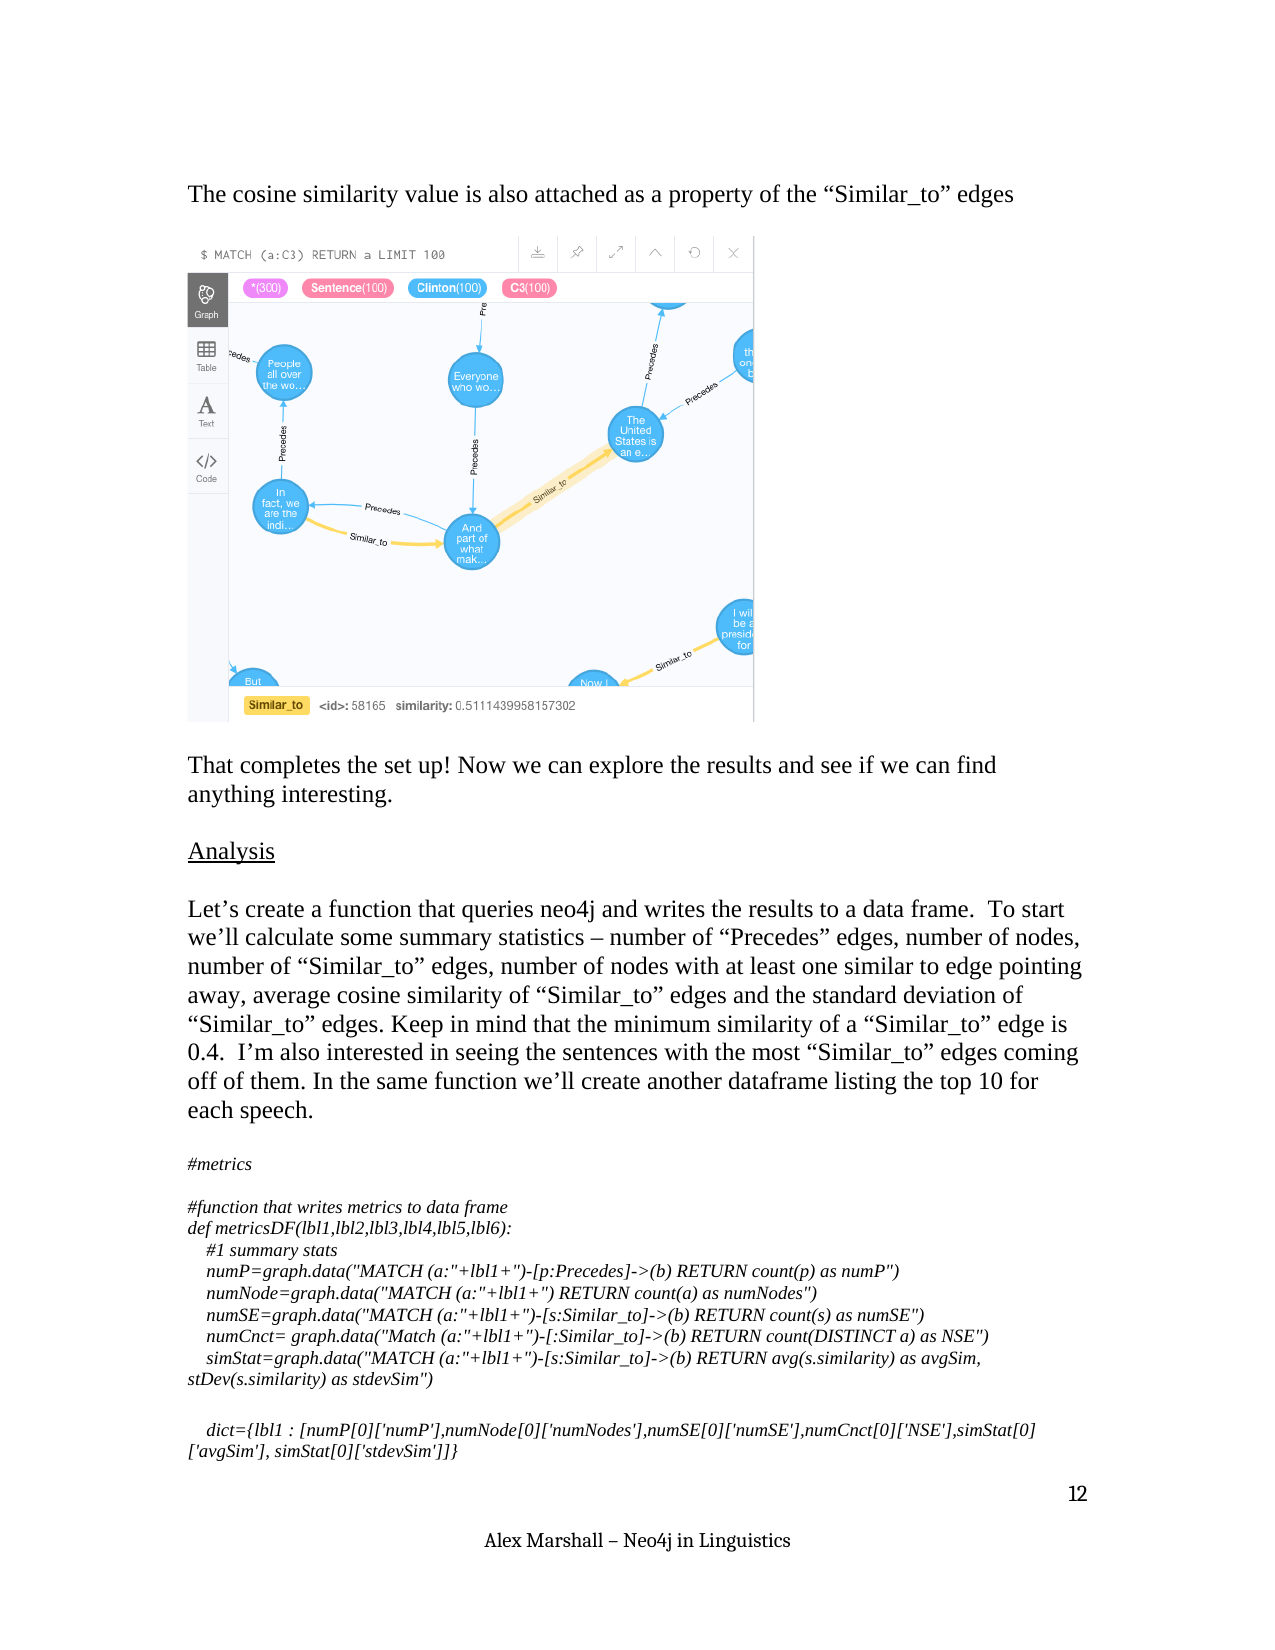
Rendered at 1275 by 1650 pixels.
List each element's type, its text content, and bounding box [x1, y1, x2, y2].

picture [187, 236, 755, 722]
text dict={lbl1 : [numP[0]['numP'],numNode[0]['numNodes'],numSE[0]['numSE'],numCnct[0]['NSE'],simStat[0]['avgSim'], simStat[0]['stdevSim']]} [187, 1418, 1087, 1462]
text numP=graph.data("MATCH (a:"+lbl1+")-[p:Precedes]->(b) RETURN count(p) as numP") [187, 1260, 1087, 1282]
text That completes the set up! Now we can explore the results and see if we can find anything interesting. [187, 750, 1087, 807]
text numSE=graph.data("MATCH (a:"+lbl1+")-[s:Similar_to]->(b) RETURN count(s) as numSE") [187, 1303, 1087, 1325]
text #1 summary stats [187, 1239, 1087, 1260]
text numCnct= graph.data("Match (a:"+lbl1+")-[:Similar_to]->(b) RETURN count(DISTINCT a) as NSE") [187, 1325, 1087, 1347]
text Let’s create a function that queries neo4j and writes the results to a data frame. To start we’ll calculate some summary statistics – number of “Precedes” edges, number of nodes, number of “Similar_to” edges, number of nodes with at least one similar to edge pointing away, average cosine similarity of “Similar_to” edges and the standard deviation of “Similar_to” edges. Keep in mind that the minimum similarity of a “Similar_to” edge is 0.4. I’m also interested in seeing the sentences with the most “Similar_to” edges coming off of them. In the same function we’ll create another dataframe listing the top 10 for each speech. [187, 894, 1087, 1124]
text Analysis [187, 836, 1087, 865]
text def metricsDF(lbl1,lbl2,lbl3,lbl4,lbl5,lbl6): [187, 1217, 1087, 1239]
text The cosine similarity value is also attached as a property of the “Similar_to” edges [187, 179, 1087, 207]
text #metrics [187, 1152, 1087, 1174]
text simStat=graph.data("MATCH (a:"+lbl1+")-[s:Similar_to]->(b) RETURN avg(s.similarity) as avgSim, stDev(s.similarity) as stdevSim") [187, 1347, 1087, 1390]
text numNode=graph.data("MATCH (a:"+lbl1+") RETURN count(a) as numNodes") [187, 1282, 1087, 1303]
text #function that writes metrics to data frame [187, 1196, 1087, 1217]
